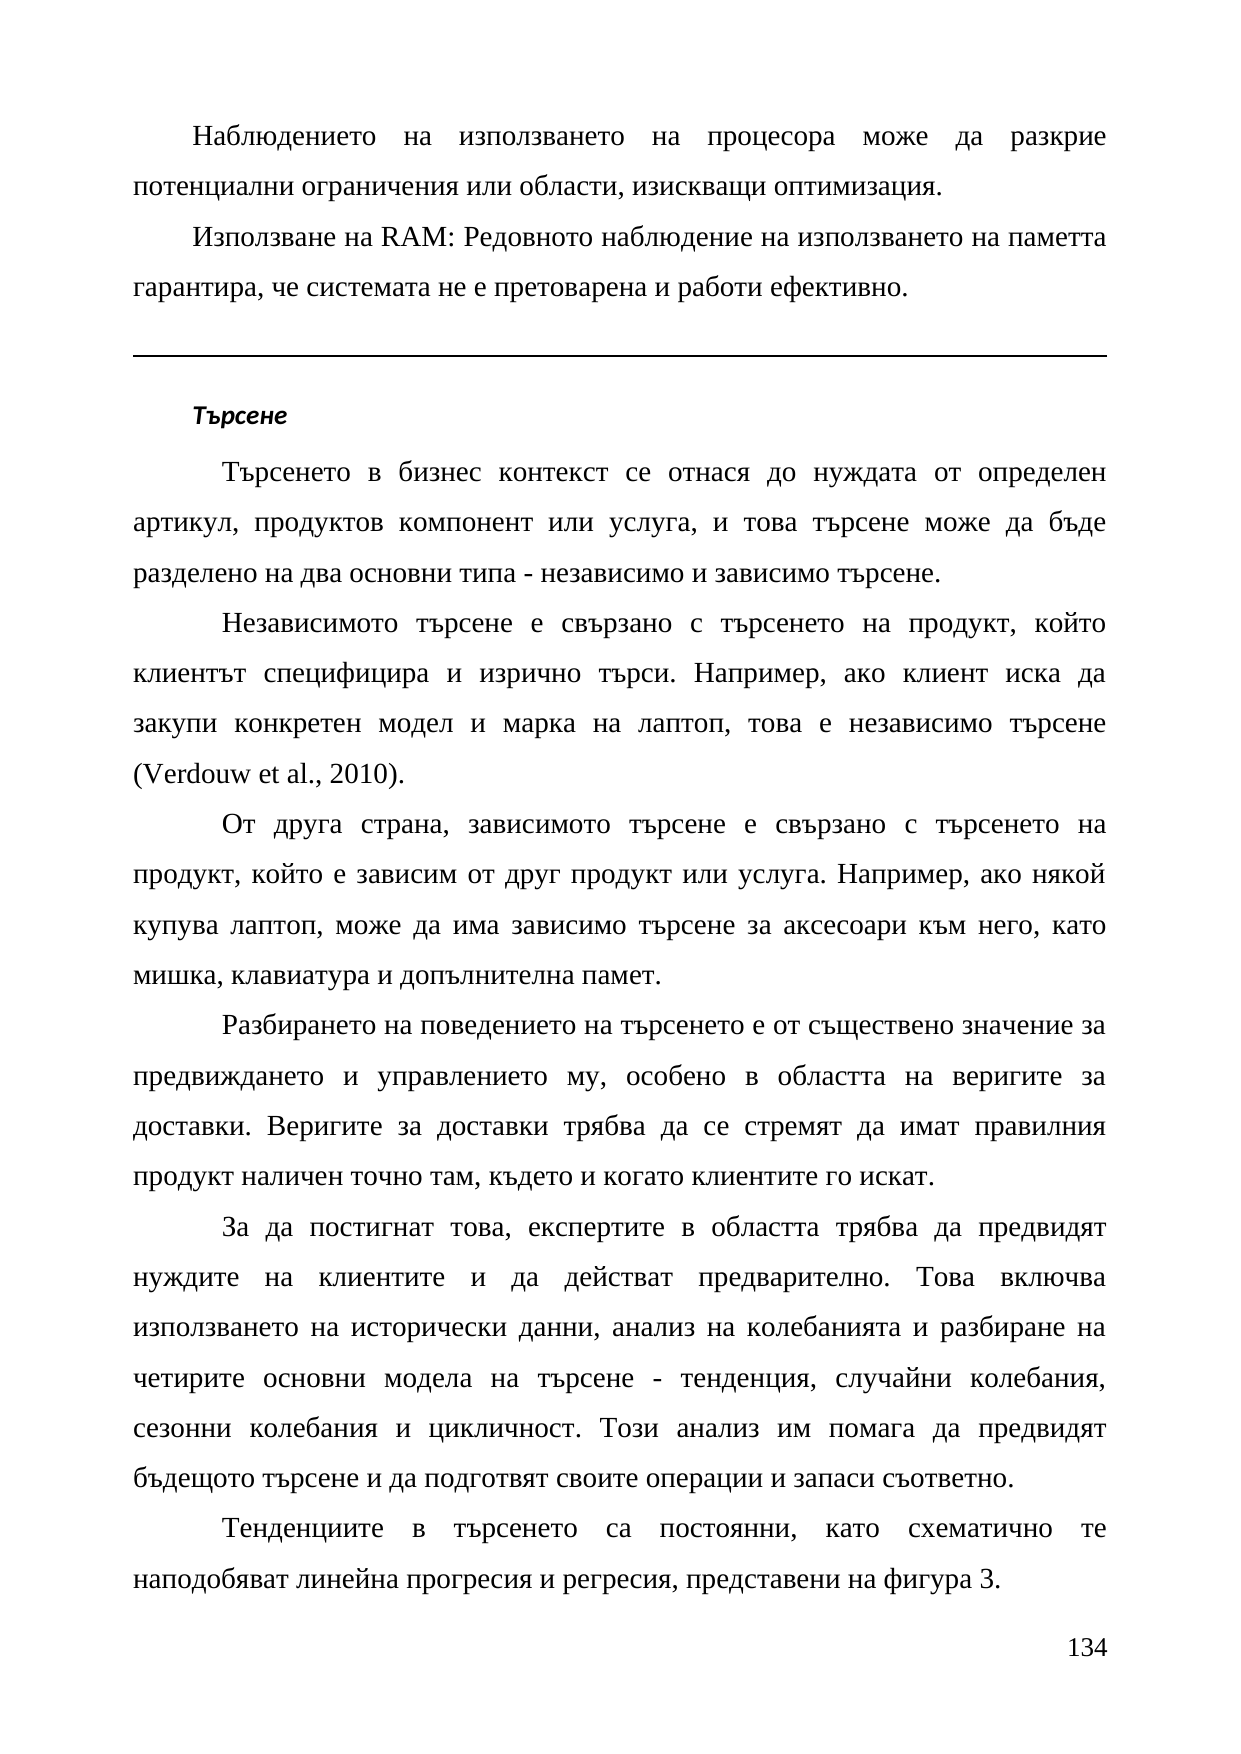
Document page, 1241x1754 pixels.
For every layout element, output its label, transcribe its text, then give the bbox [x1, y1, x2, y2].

text Независимото търсене е свързано с търсенето на продукт, който клиентът специфицира и изрично търси. Например, ако клиент иска да закупи конкретен модел и марка на лаптоп, това е независимо търсене (Verdouw et al., 2010). [133, 605, 1107, 789]
text За да постигнат това, експертите в областта трябва да предвидят нуждите на клиентите и да действат предварително. Това включва използването на исторически данни, анализ на колебанията и разбиране на четирите основни модела на търсене - тенденция, случайни колебания, сезонни колебания и цикличност. Този анализ им помага да предвидят бъдещото търсене и да подготвят своите операции и запаси съответно. [133, 1209, 1107, 1494]
subtitle Търсене [133, 398, 1107, 431]
text Използване на RAM: Редовното наблюдение на използването на паметта гарантира, че системата не е претоварена и работи ефективно. [133, 219, 1107, 303]
text От друга страна, зависимото търсене е свързано с търсенето на продукт, който е зависим от друг продукт или услуга. Например, ако някой купува лаптоп, може да има зависимо търсене за аксесоари към него, като мишка, клавиатура и допълнителна памет. [133, 806, 1107, 991]
text Тенденциите в търсенето са постоянни, като схематично те наподобяват линейна прогресия и регресия, представени на фигура 3. [133, 1511, 1107, 1594]
text Разбирането на поведението на търсенето е от съществено значение за предвиждането и управлението му, особено в областта на веригите за доставки. Веригите за доставки трябва да се стремят да имат правилния продукт наличен точно там, където и когато клиентите го искат. [133, 1007, 1107, 1192]
text Наблюдението на използването на процесора може да разкрие потенциални ограничения или области, изискващи оптимизация. [133, 118, 1107, 202]
text Търсенето в бизнес контекст се отнася до нуждата от определен артикул, продуктов компонент или услуга, и това търсене може да бъде разделено на два основни типа - независимо и зависимо търсене. [133, 454, 1107, 588]
